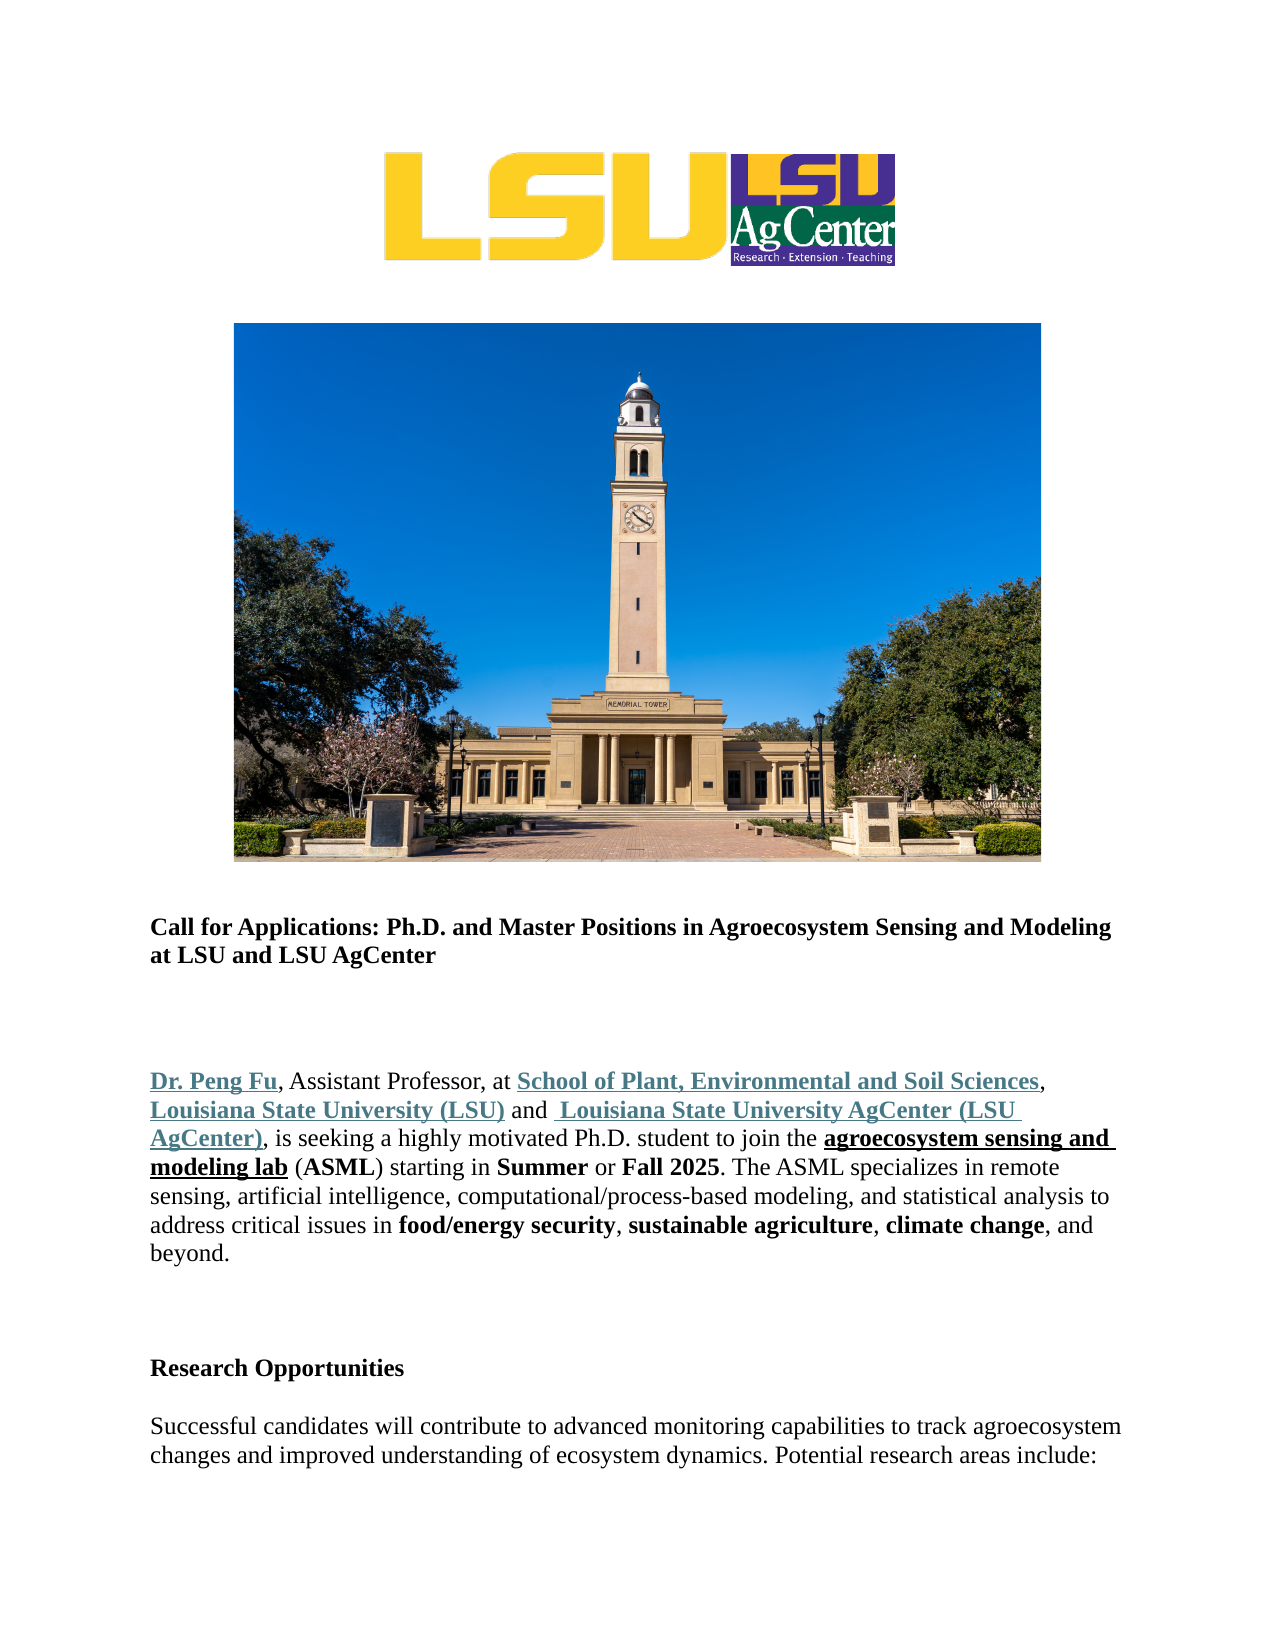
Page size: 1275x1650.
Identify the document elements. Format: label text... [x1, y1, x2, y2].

text Call for Applications: Ph.D. and Master Positions in Agroecosystem Sensing and Modeling at LSU and LSU AgCenter [150, 912, 1125, 969]
picture [233, 323, 1042, 862]
text Successful candidates will contribute to advanced monitoring capabilities to track agroecosystem changes and improved understanding of ecosystem dynamics. Potential research areas include: [150, 1411, 1125, 1468]
picture [380, 150, 895, 266]
text Research Opportunities [150, 1353, 1125, 1382]
text Dr. Peng Fu, Assistant Professor, at School of Plant, Environmental and Soil Sciences, Louisiana State University (LSU) and Louisiana State University AgCenter (LSU AgCenter), is seeking a highly motivated Ph.D. student to join the agroecosystem sensing and modeling lab (ASML) starting in Summer or Fall 2025. The ASML specializes in remote sensing, artificial intelligence, computational/process-based modeling, and statistical analysis to address critical issues in food/energy security, sustainable agriculture, climate change, and beyond. [150, 1066, 1125, 1267]
